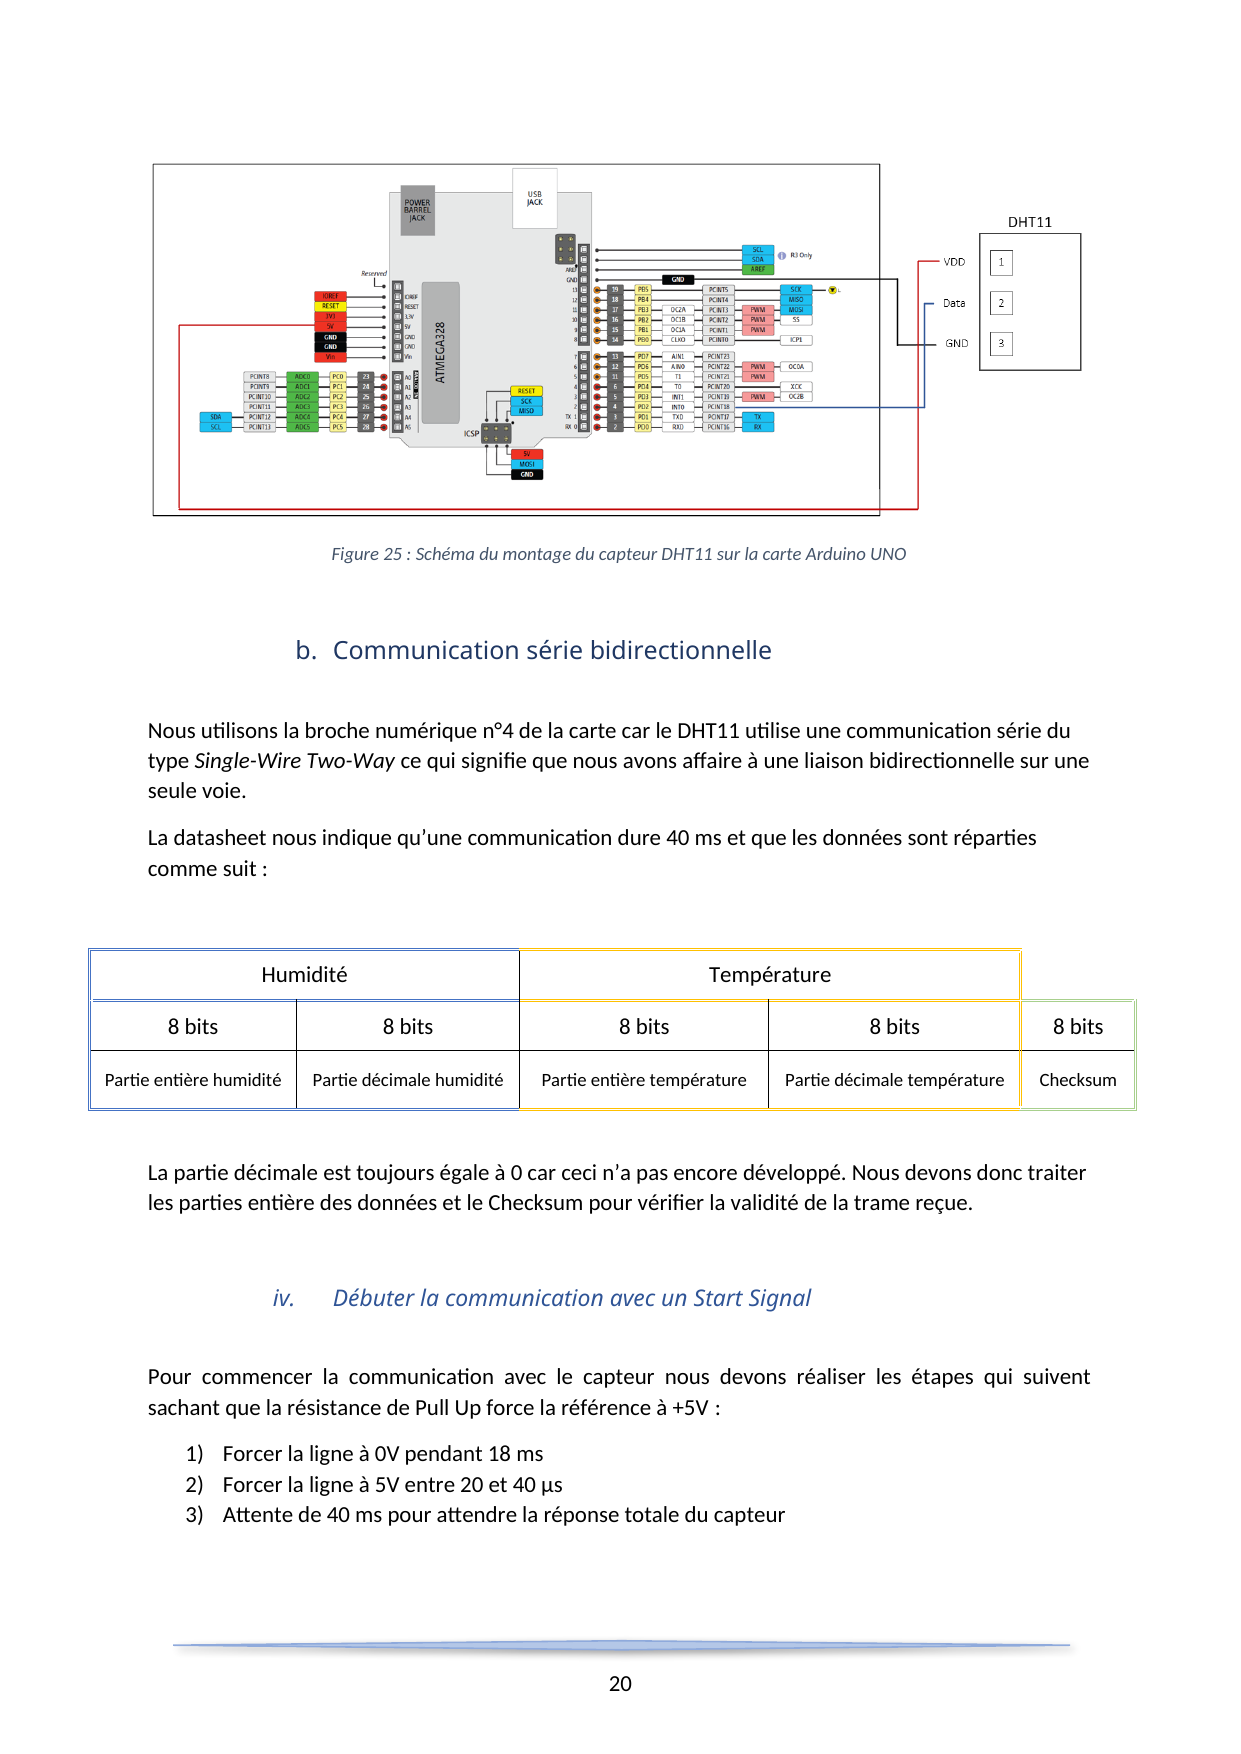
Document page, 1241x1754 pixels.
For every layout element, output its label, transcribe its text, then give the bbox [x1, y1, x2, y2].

table_cell Partie décimale température [769, 1051, 1021, 1108]
text Pour commencer la communication avec le capteur nous devons réaliser les étapes qui suivent sachant que la résistance de Pull Up force la référence à +5V : [148, 1362, 1093, 1421]
table_cell 8 bits [91, 999, 296, 1050]
subtitle Débuter la communication avec un Start Signal [295, 1282, 1093, 1313]
table_cell 8 bits [520, 1002, 768, 1050]
table_cell Partie entière température [520, 1051, 768, 1108]
list Forcer la ligne à 0V pendant 18 ms [185, 1439, 1093, 1467]
list Forcer la ligne à 5V entre 20 et 40 µs [185, 1470, 1093, 1498]
table_cell Checksum [1021, 1051, 1134, 1108]
text La partie décimale est toujours égale à 0 car ceci n’a pas encore développé. Nous devons donc traiter les parties entière des données et le Checksum pour vérifier la validité de la trame reçue. [148, 1158, 1093, 1216]
table_cell 8 bits [769, 1002, 1019, 1050]
list Attente de 40 ms pour attendre la réponse totale du capteur [185, 1500, 1093, 1528]
text La datasheet nous indique qu’une communication dure 40 ms et que les données sont réparties comme suit : [148, 823, 1093, 882]
table_cell Partie entière humidité [91, 1051, 296, 1108]
table_cell 8 bits [1022, 999, 1136, 1050]
text Nous utilisons la broche numérique n°4 de la carte car le DHT11 utilise une communication série du type Single-Wire Two-Way ce qui signifie que nous avons affaire à une liaison bidirectionnelle sur une seule voie. [148, 716, 1093, 805]
table_cell Partie décimale humidité [297, 1051, 519, 1108]
table_header Humidité [91, 951, 519, 999]
picture [147, 160, 1093, 524]
table_cell 8 bits [297, 1002, 519, 1050]
table_header Température [520, 949, 1021, 999]
subtitle Communication série bidirectionnelle [295, 633, 1093, 667]
